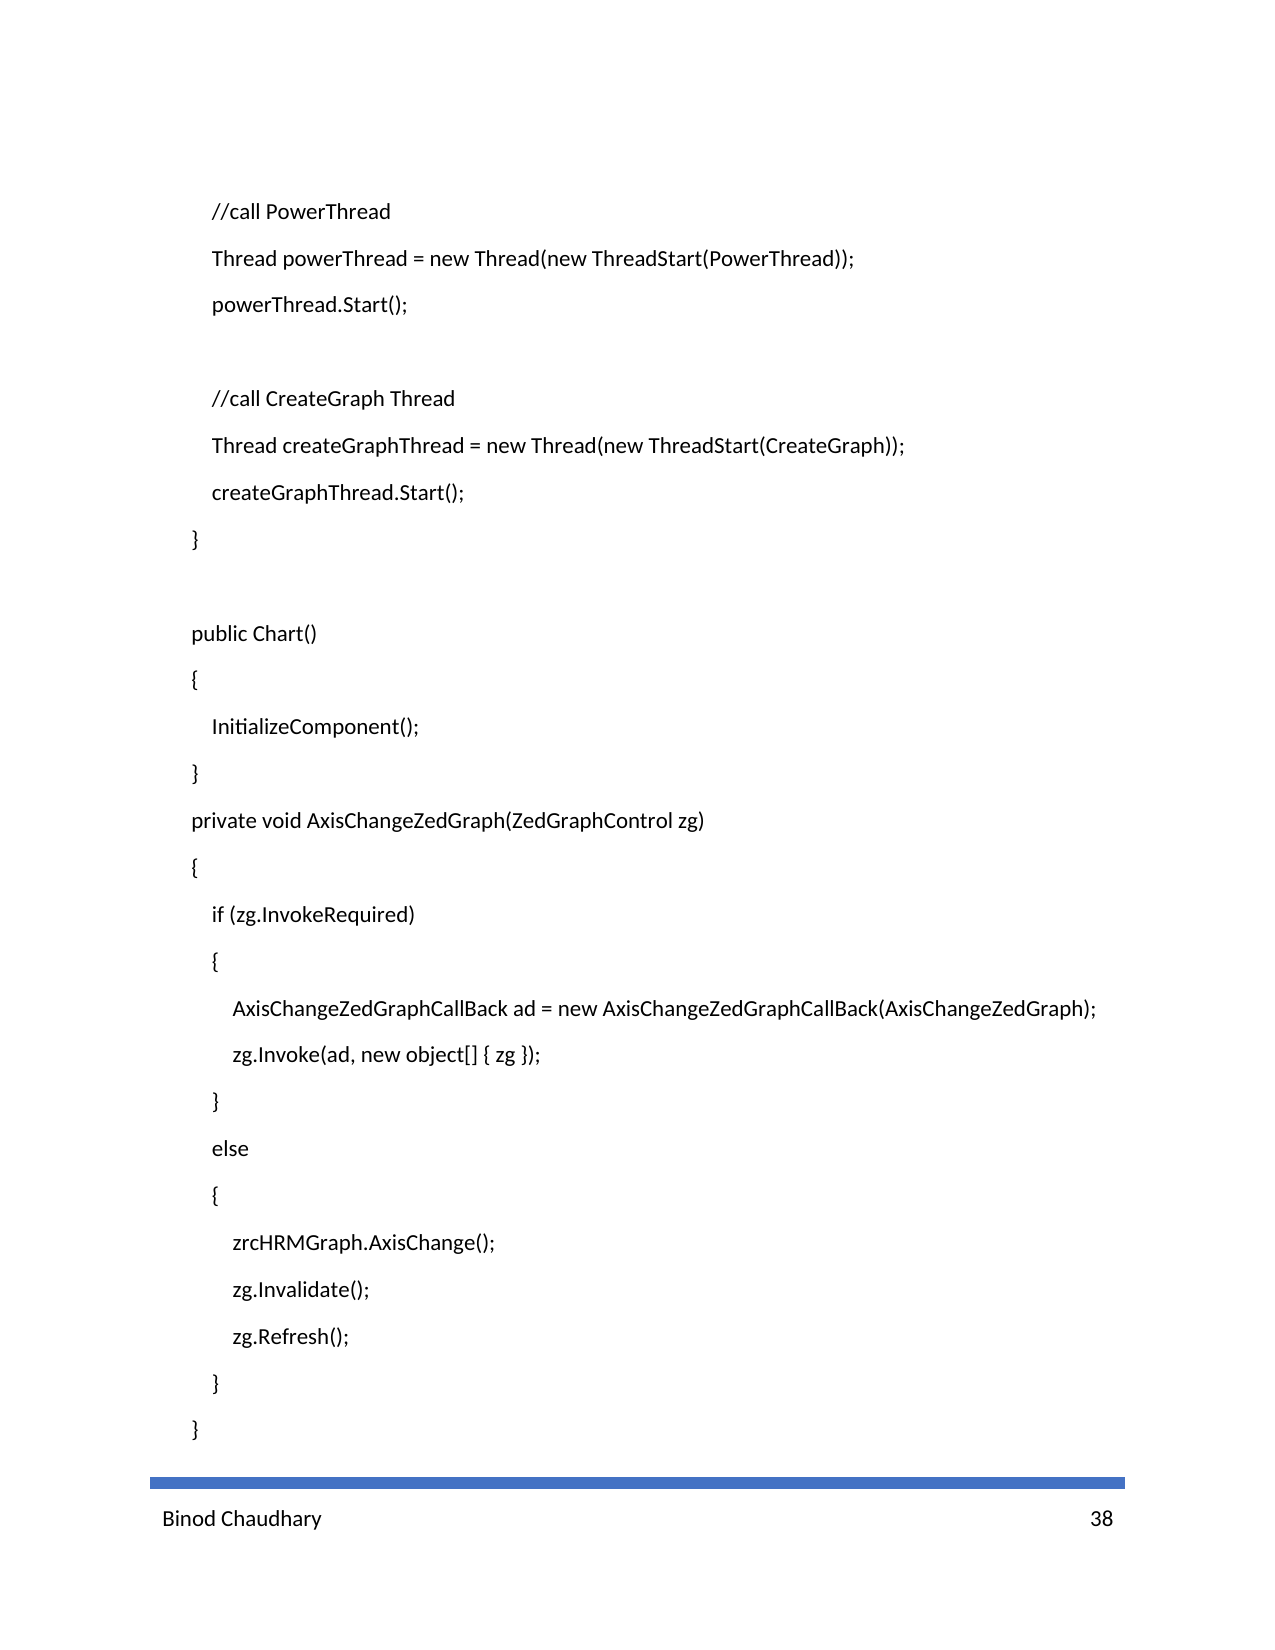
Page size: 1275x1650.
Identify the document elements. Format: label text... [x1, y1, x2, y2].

text } [150, 525, 1125, 553]
text zg.Invoke(ad, new object[] { zg }); [150, 1041, 1125, 1069]
text if (zg.InvokeRequired) [150, 900, 1125, 928]
text } [150, 1087, 1125, 1116]
text } [150, 1416, 1125, 1444]
text //call PowerThread [150, 197, 1125, 225]
text else [150, 1134, 1125, 1162]
text } [150, 1369, 1125, 1397]
text Thread powerThread = new Thread(new ThreadStart(PowerThread)); [150, 244, 1125, 272]
text } [150, 759, 1125, 787]
text zg.Invalidate(); [150, 1275, 1125, 1303]
text { [150, 1181, 1125, 1209]
text //call CreateGraph Thread [150, 384, 1125, 412]
text { [150, 666, 1125, 694]
text private void AxisChangeZedGraph(ZedGraphControl zg) [150, 806, 1125, 834]
text zrcHRMGraph.AxisChange(); [150, 1228, 1125, 1256]
text powerThread.Start(); [150, 291, 1125, 319]
text { [150, 853, 1125, 881]
text Thread createGraphThread = new Thread(new ThreadStart(CreateGraph)); [150, 431, 1125, 459]
text { [150, 947, 1125, 975]
text zg.Refresh(); [150, 1322, 1125, 1350]
text InitializeComponent(); [150, 712, 1125, 741]
text public Chart() [150, 619, 1125, 647]
text AxisChangeZedGraphCallBack ad = new AxisChangeZedGraphCallBack(AxisChangeZedGraph); [150, 994, 1125, 1022]
text createGraphThread.Start(); [150, 478, 1125, 506]
